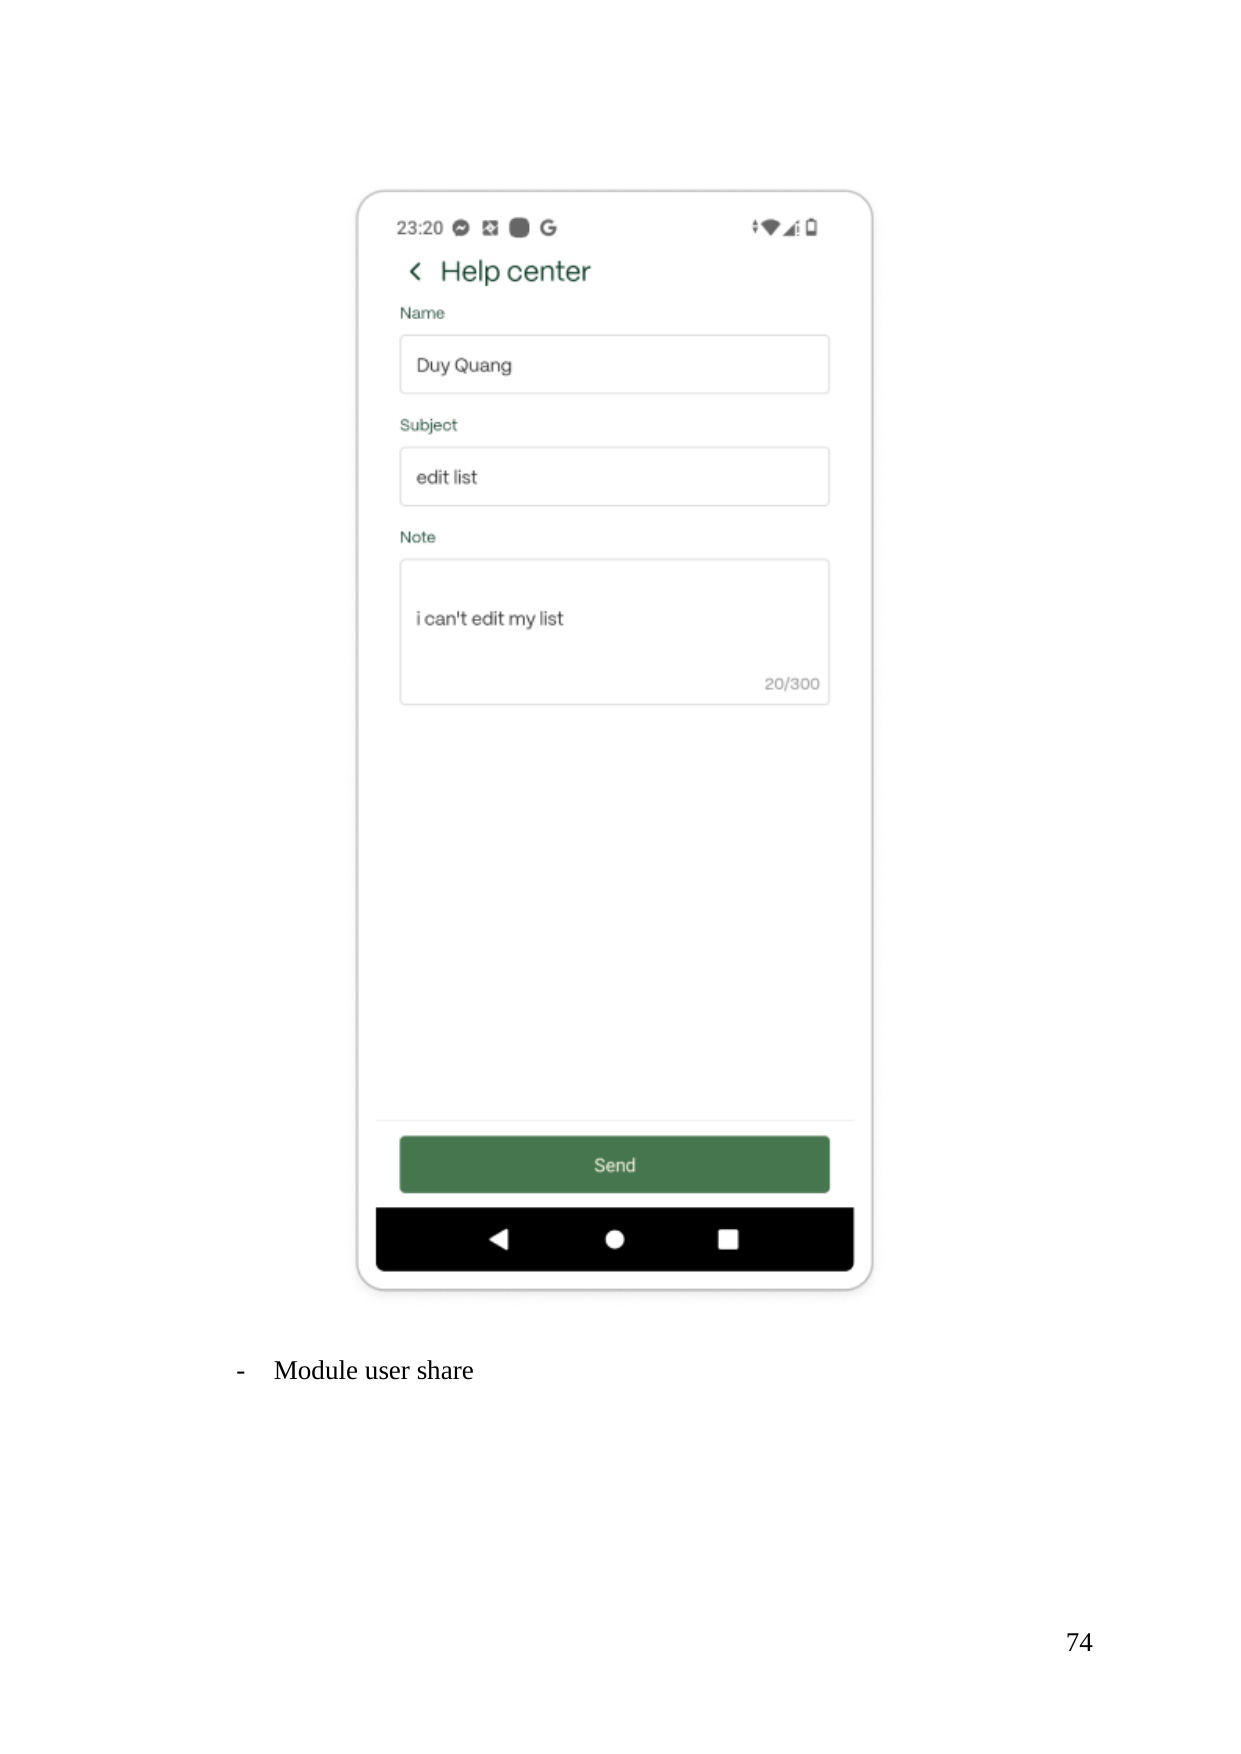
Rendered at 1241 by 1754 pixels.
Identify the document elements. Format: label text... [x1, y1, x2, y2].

list Module user share [236, 1354, 1092, 1385]
picture [273, 147, 938, 1339]
